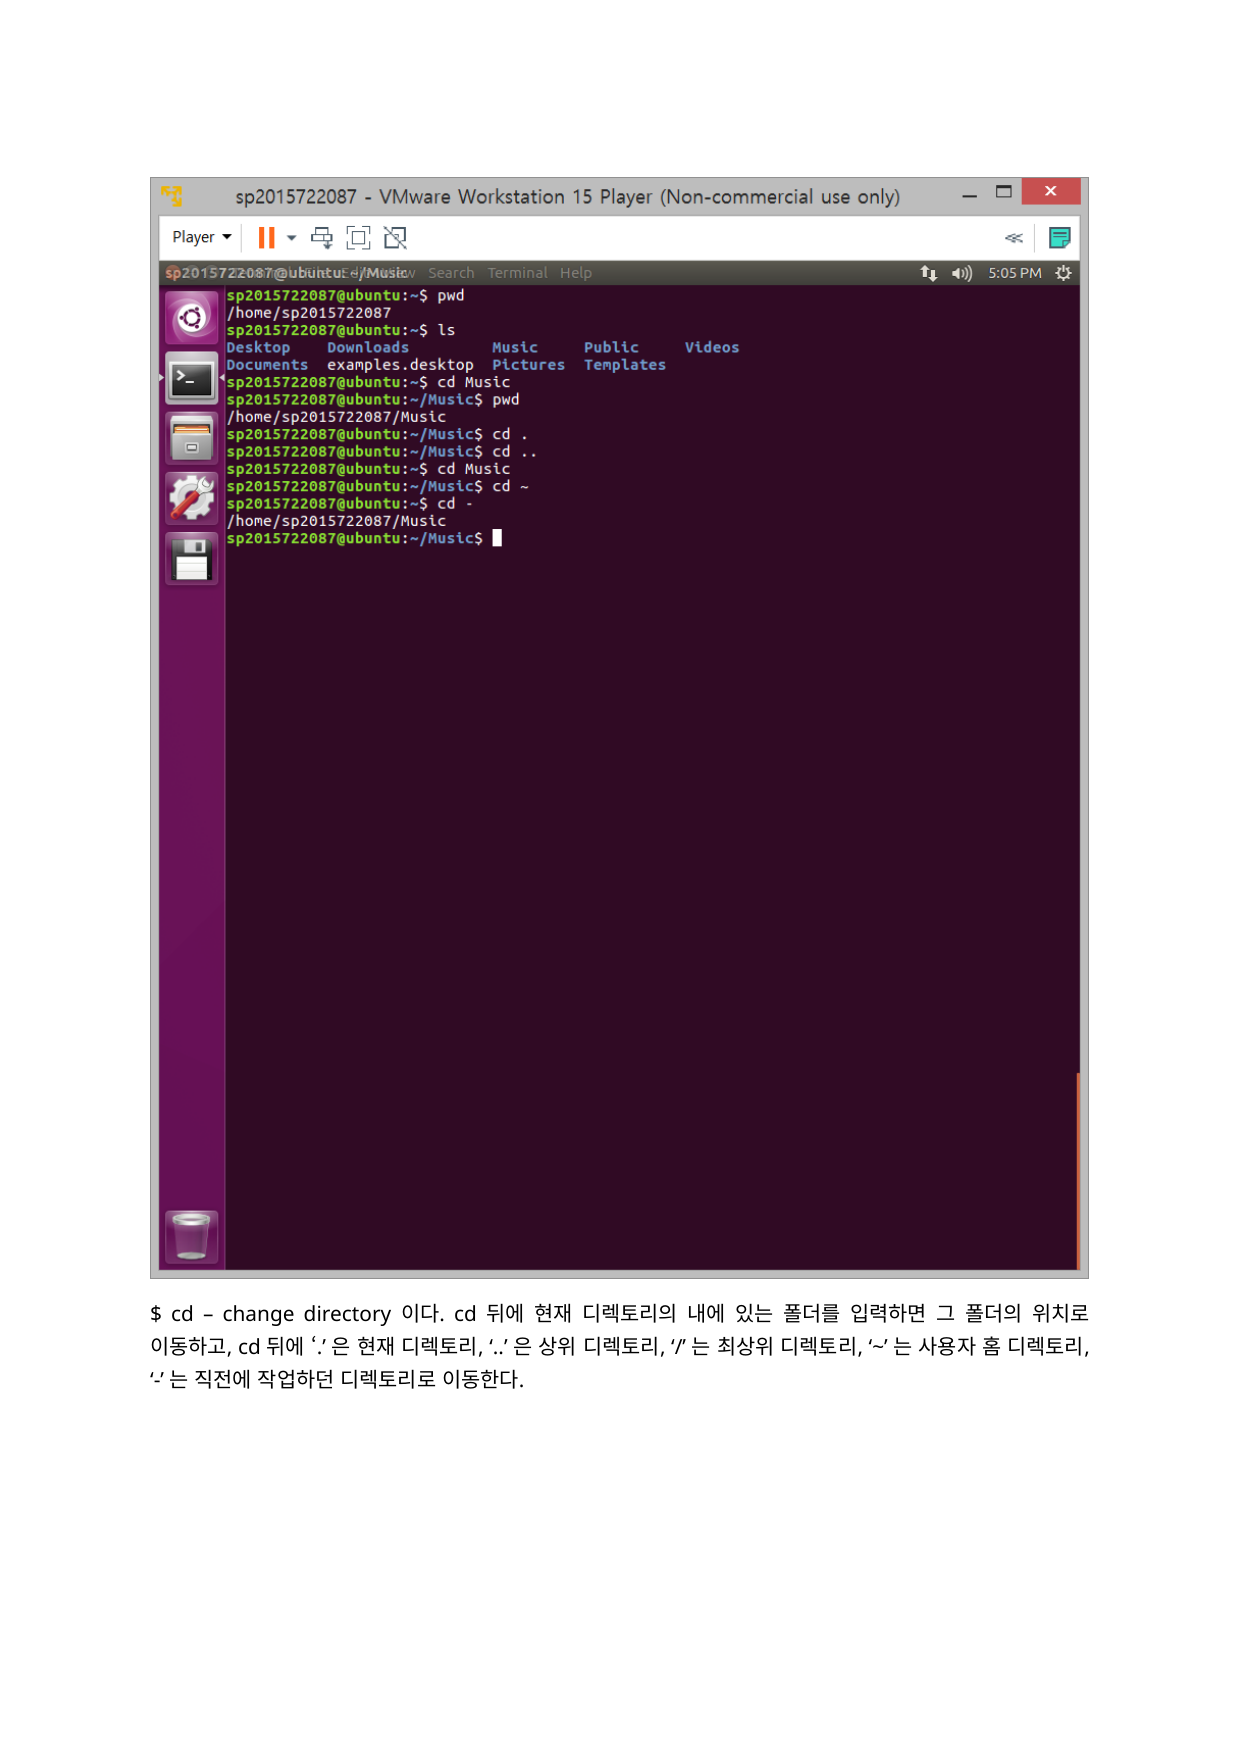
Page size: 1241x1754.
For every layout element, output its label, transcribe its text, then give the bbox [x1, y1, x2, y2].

text $ cd – change directory 이다. cd 뒤에 현재 디렉토리의 내에 있는 폴더를 입력하면 그 폴더의 위치로 이동하고, cd 뒤에 ‘.’ 은 현재 디렉토리, ‘..’ 은 상위 디렉토리, ‘/’ 는 최상위 디렉토리, ‘~’ 는 사용자 홈 디렉토리, ‘-’ 는 직전에 작업하던 디렉토리로 이동한다. [150, 1297, 1090, 1393]
picture [150, 177, 1089, 1279]
